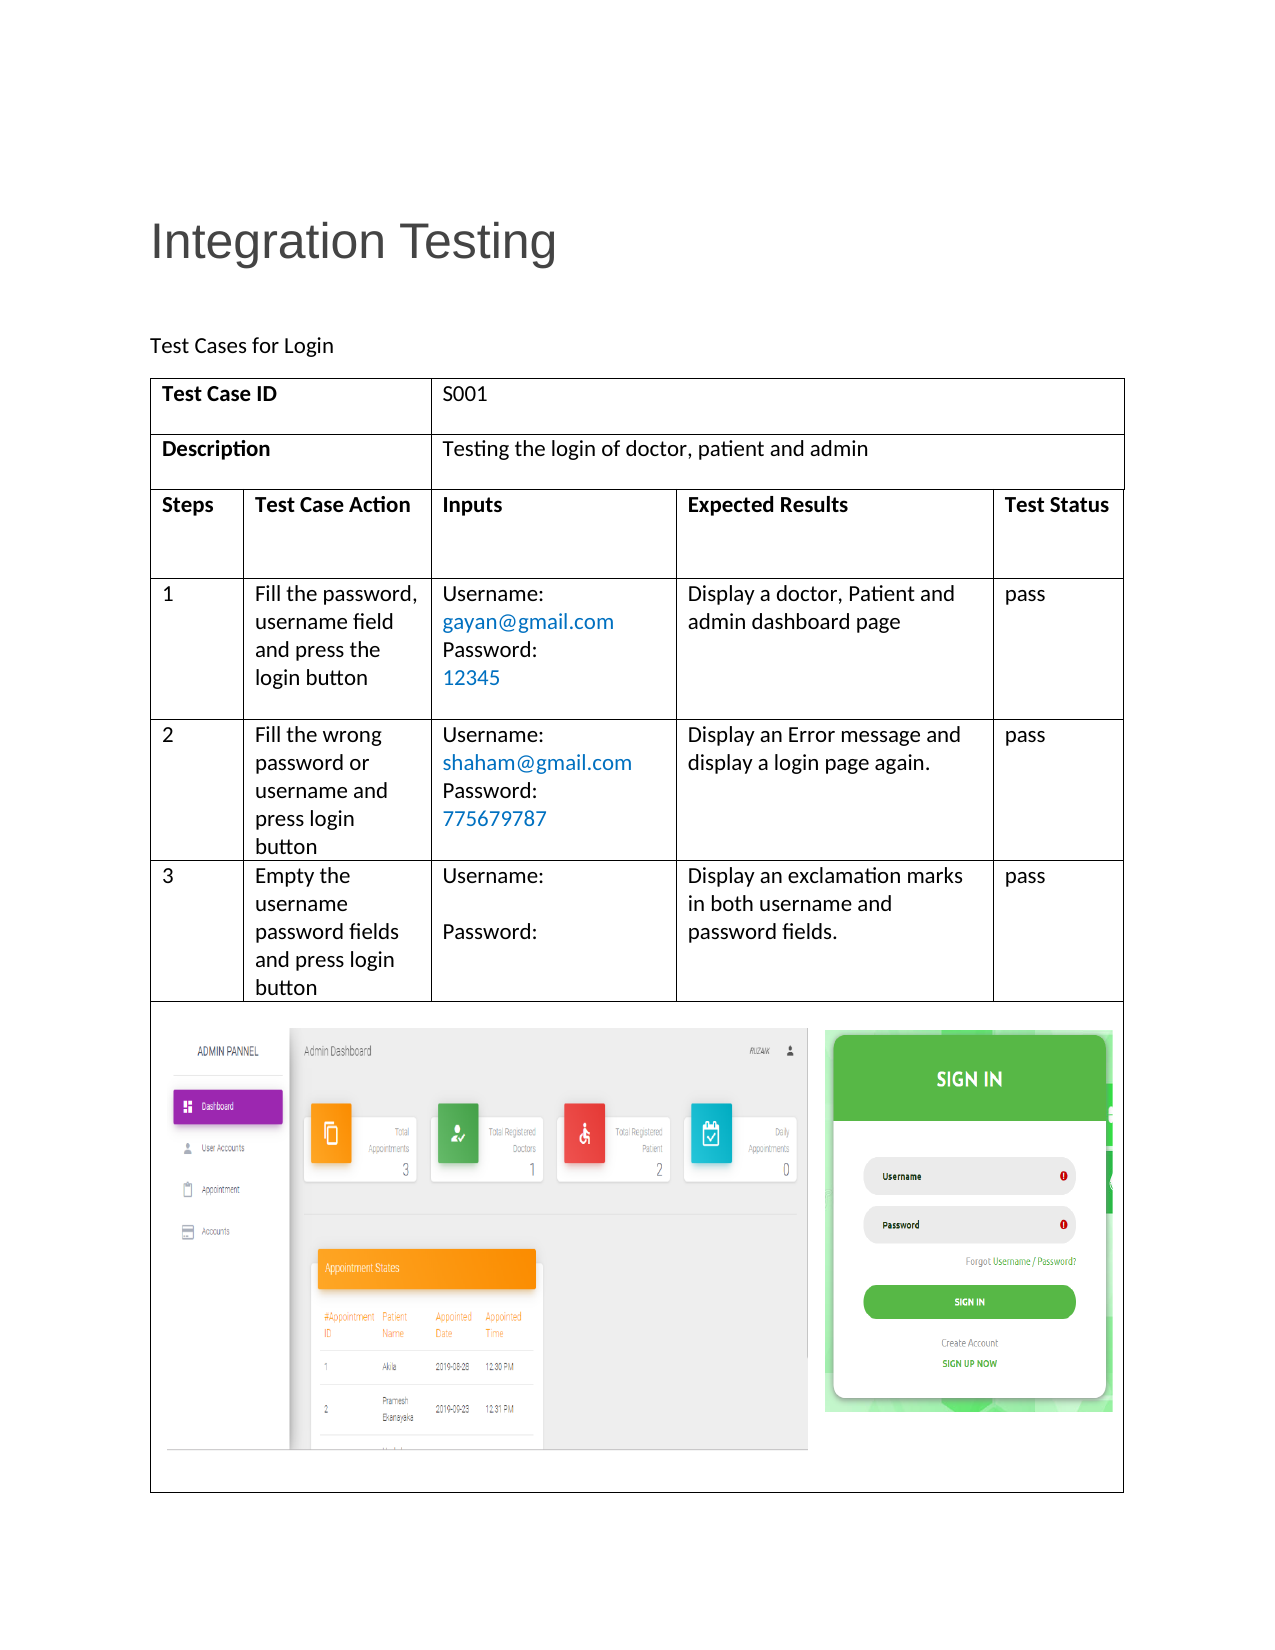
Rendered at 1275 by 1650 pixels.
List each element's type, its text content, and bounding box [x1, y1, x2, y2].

table_cell Username: Password: [432, 861, 676, 1001]
table_cell Display a doctor, Patient and admin dashboard page [677, 579, 993, 719]
table_cell Username: shaham@gmail.com Password: 775679787 [432, 720, 676, 860]
table_cell pass [994, 720, 1123, 860]
table_cell Testing the login of doctor, patient and admin [432, 435, 1124, 489]
table_cell pass [994, 861, 1123, 1001]
table_cell Display an exclamation marks in both username and password fields. [677, 861, 993, 1001]
table_cell 2 [151, 720, 243, 860]
text Test Cases for Login [150, 331, 1125, 359]
table_cell Display an Error message and display a login page again. [677, 720, 993, 860]
table_header S001 [432, 379, 1124, 433]
table_cell Expected Results [677, 490, 993, 578]
table_cell 3 [151, 861, 243, 1001]
table_cell Fill the password, username field and press the login button [244, 579, 431, 719]
table_cell pass [994, 579, 1123, 719]
picture [825, 1030, 1113, 1412]
table_header Test Case ID [151, 379, 431, 433]
table_cell Steps [151, 490, 243, 578]
table_cell [151, 1002, 1123, 1492]
table_cell Inputs [432, 490, 676, 578]
text Integration Testing [150, 211, 1125, 269]
table_cell 1 [151, 579, 243, 719]
table_cell Username: gayan@gmail.com Password: 12345 [432, 579, 676, 719]
table_cell Empty the username password fields and press login button [244, 861, 431, 1001]
picture [167, 1028, 808, 1453]
table_cell Fill the wrong password or username and press login button [244, 720, 431, 860]
table_cell Test Case Action [244, 490, 431, 578]
table_cell Test Status [994, 490, 1123, 578]
table_cell Description [151, 435, 431, 489]
